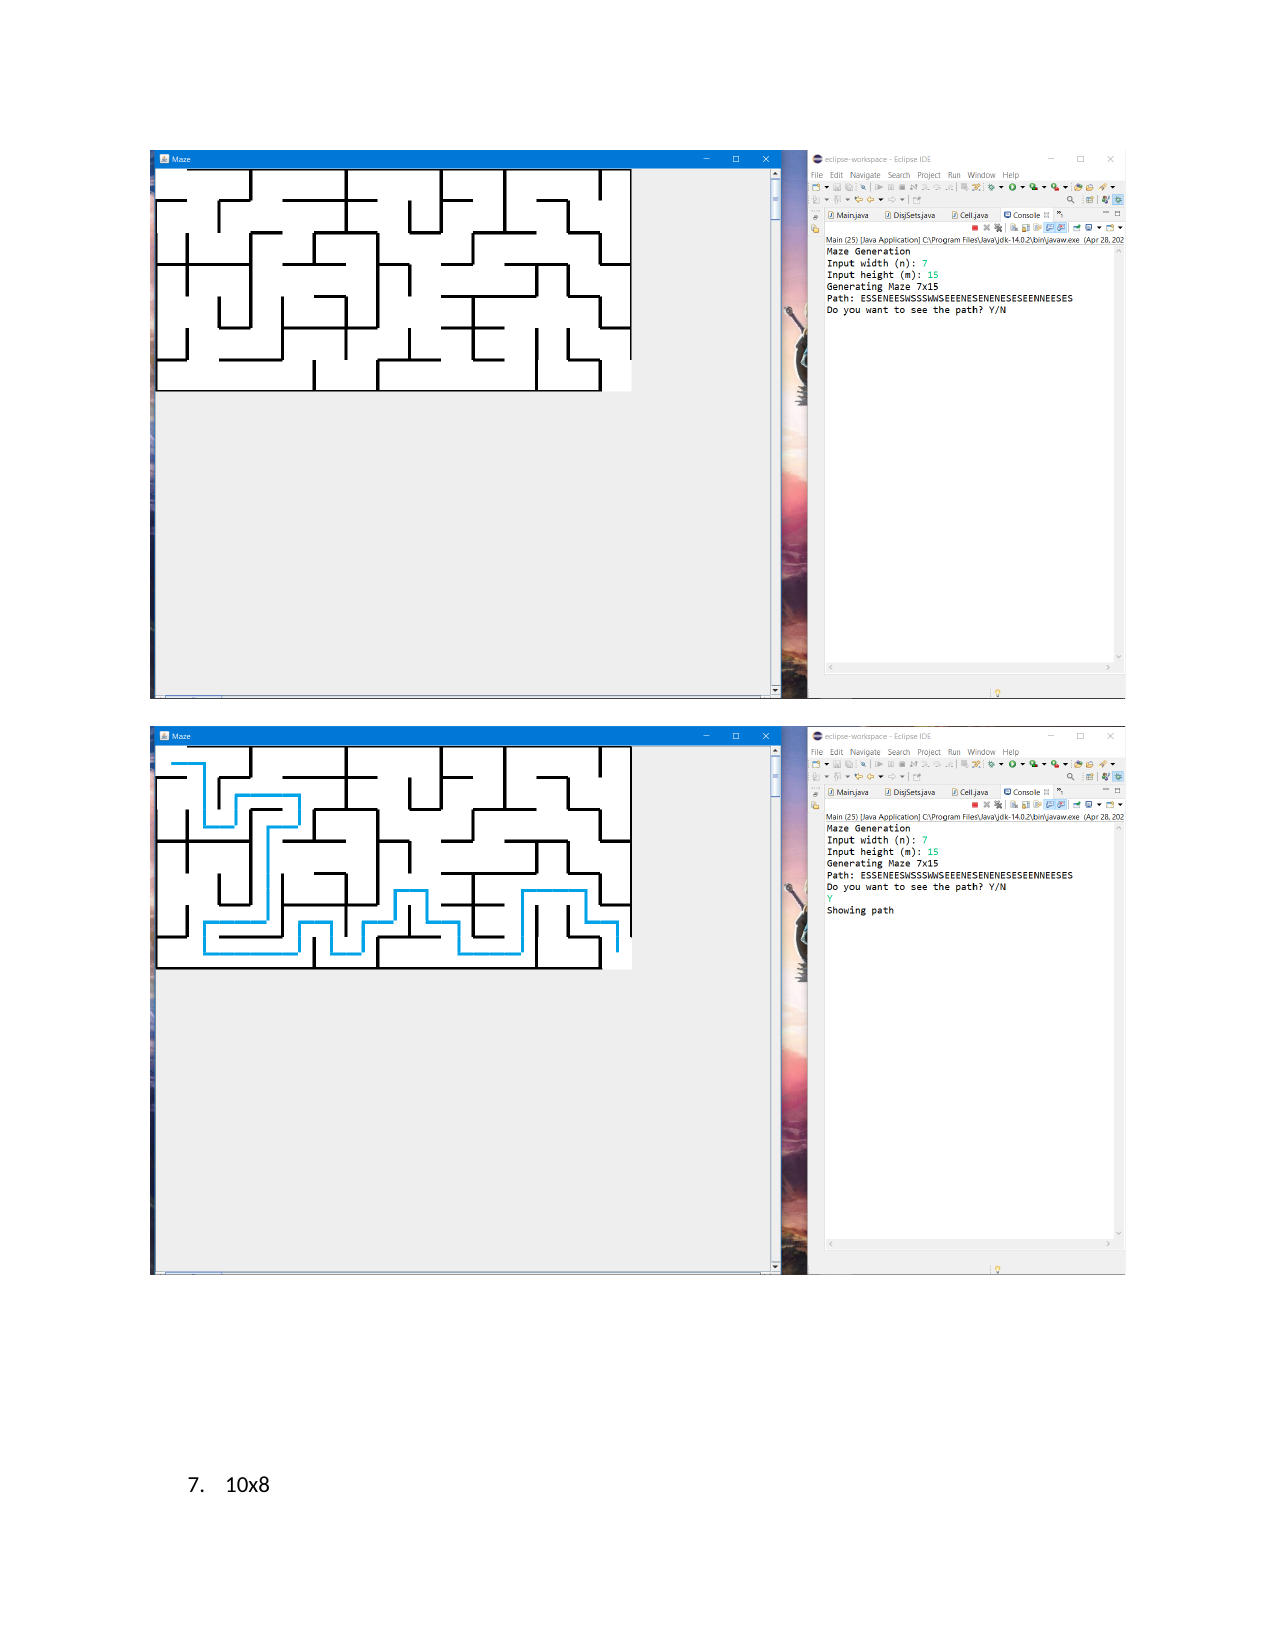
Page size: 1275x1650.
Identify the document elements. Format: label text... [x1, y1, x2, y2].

list 10x8 [187, 1471, 1125, 1498]
picture [150, 726, 1125, 1275]
picture [150, 150, 1125, 699]
